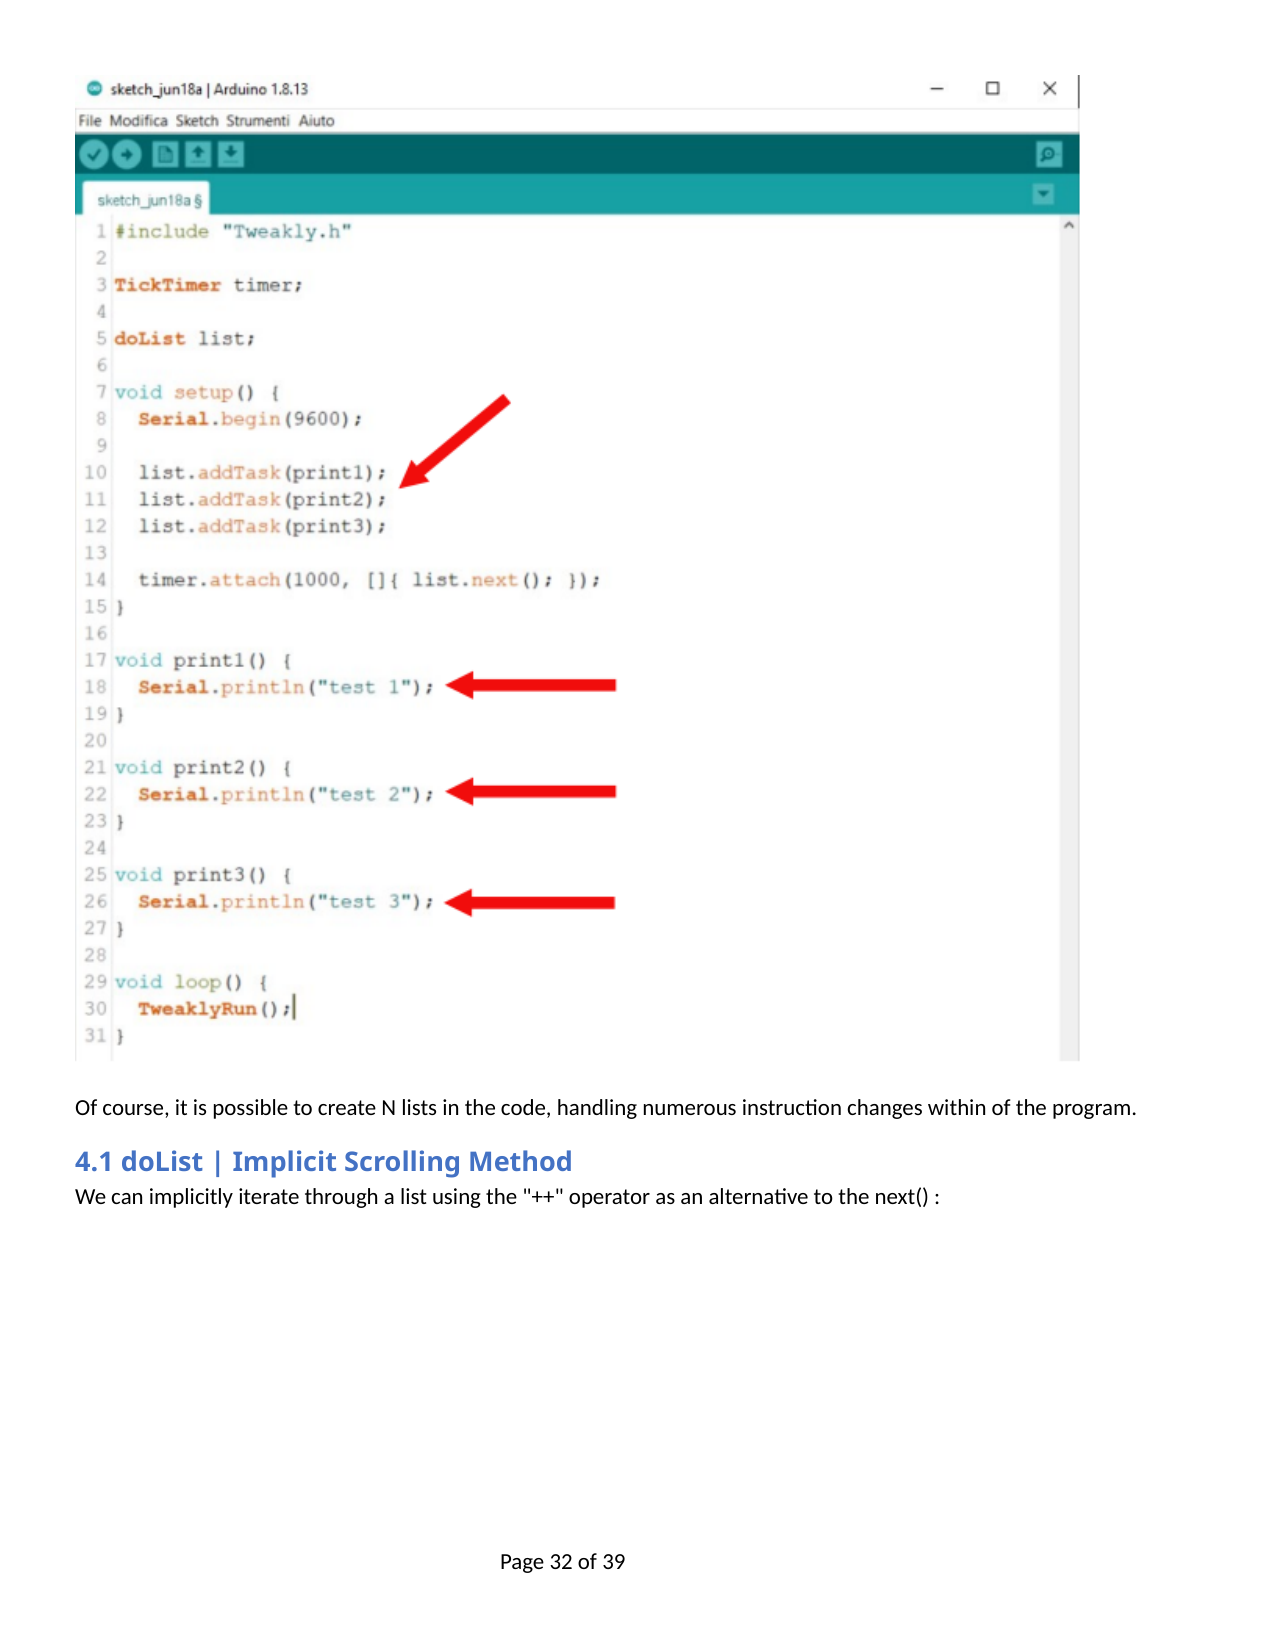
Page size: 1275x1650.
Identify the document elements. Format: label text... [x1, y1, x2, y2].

picture [75, 75, 1083, 1066]
text Of course, it is possible to create N lists in the code, handling numerous instruction changes within of the program. [75, 1093, 1200, 1122]
text We can implicitly iterate through a list using the "++" operator as an alternative to the next() : [75, 1182, 1200, 1210]
subtitle 4.1 doList | Implicit Scrolling Method [75, 1142, 1200, 1179]
